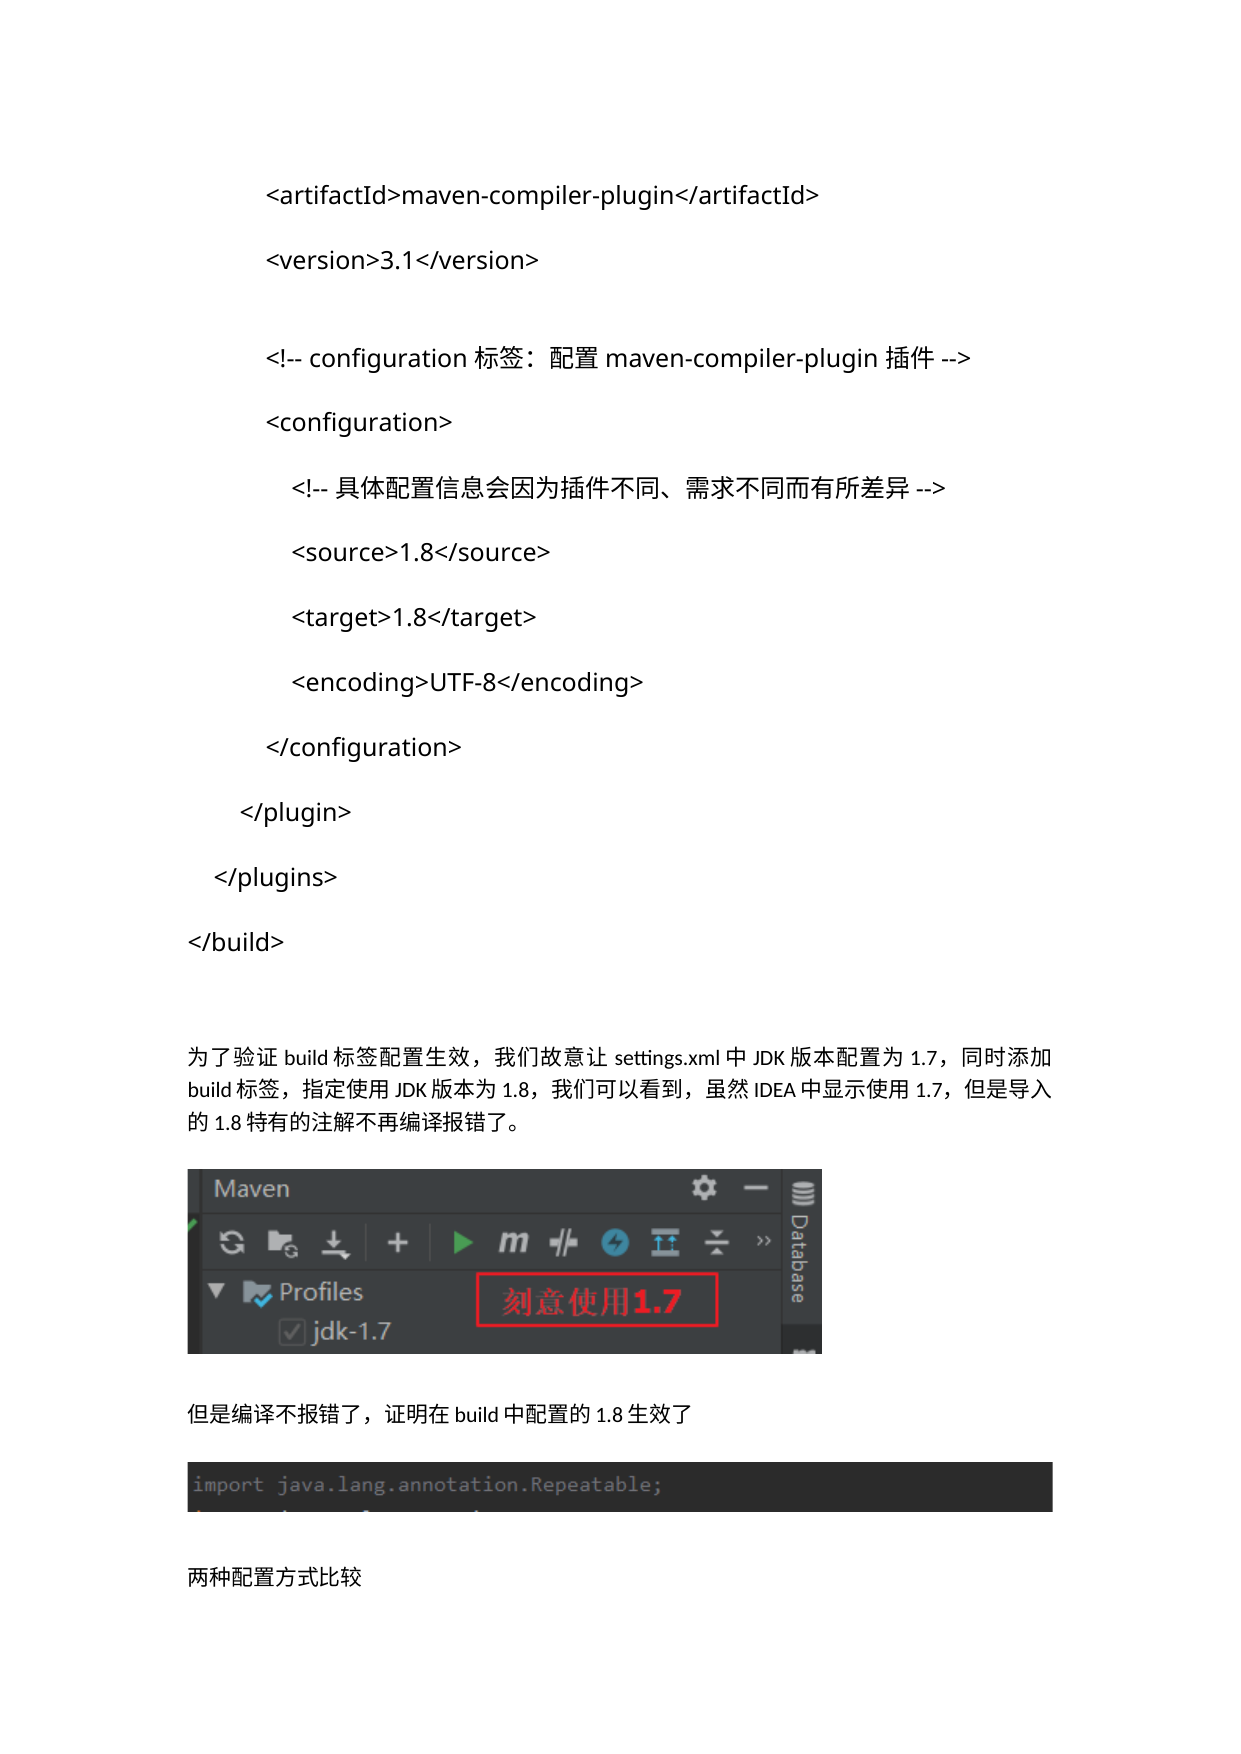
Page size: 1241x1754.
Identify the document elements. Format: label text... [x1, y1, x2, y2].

text </plugin> [187, 779, 1053, 844]
text <artifactId>maven-compiler-plugin</artifactId> [187, 162, 1053, 227]
text <!-- configuration 标签：配置 maven-compiler-plugin 插件 --> [187, 324, 1053, 389]
text </build> [187, 909, 1053, 974]
text </plugins> [187, 844, 1053, 909]
text <!-- 具体配置信息会因为插件不同、需求不同而有所差异 --> [187, 454, 1053, 519]
text 两种配置方式比较 [187, 1559, 1053, 1592]
picture [187, 1462, 1053, 1512]
text </configuration> [187, 714, 1053, 779]
text 但是编译不报错了，证明在build中配置的1.8生效了 [187, 1397, 1053, 1429]
text <version>3.1</version> [187, 227, 1053, 292]
picture [187, 1169, 822, 1354]
text <encoding>UTF-8</encoding> [187, 649, 1053, 714]
text 为了验证build标签配置生效，我们故意让settings.xml中JDK版本配置为1.7，同时添加build标签，指定使用JDK版本为1.8，我们可以看到，虽然IDEA中显示使用1.7，但是导入的1.8特有的注解不再编译报错了。 [187, 1039, 1053, 1137]
text <target>1.8</target> [187, 584, 1053, 649]
text <source>1.8</source> [187, 519, 1053, 584]
text <configuration> [187, 389, 1053, 454]
